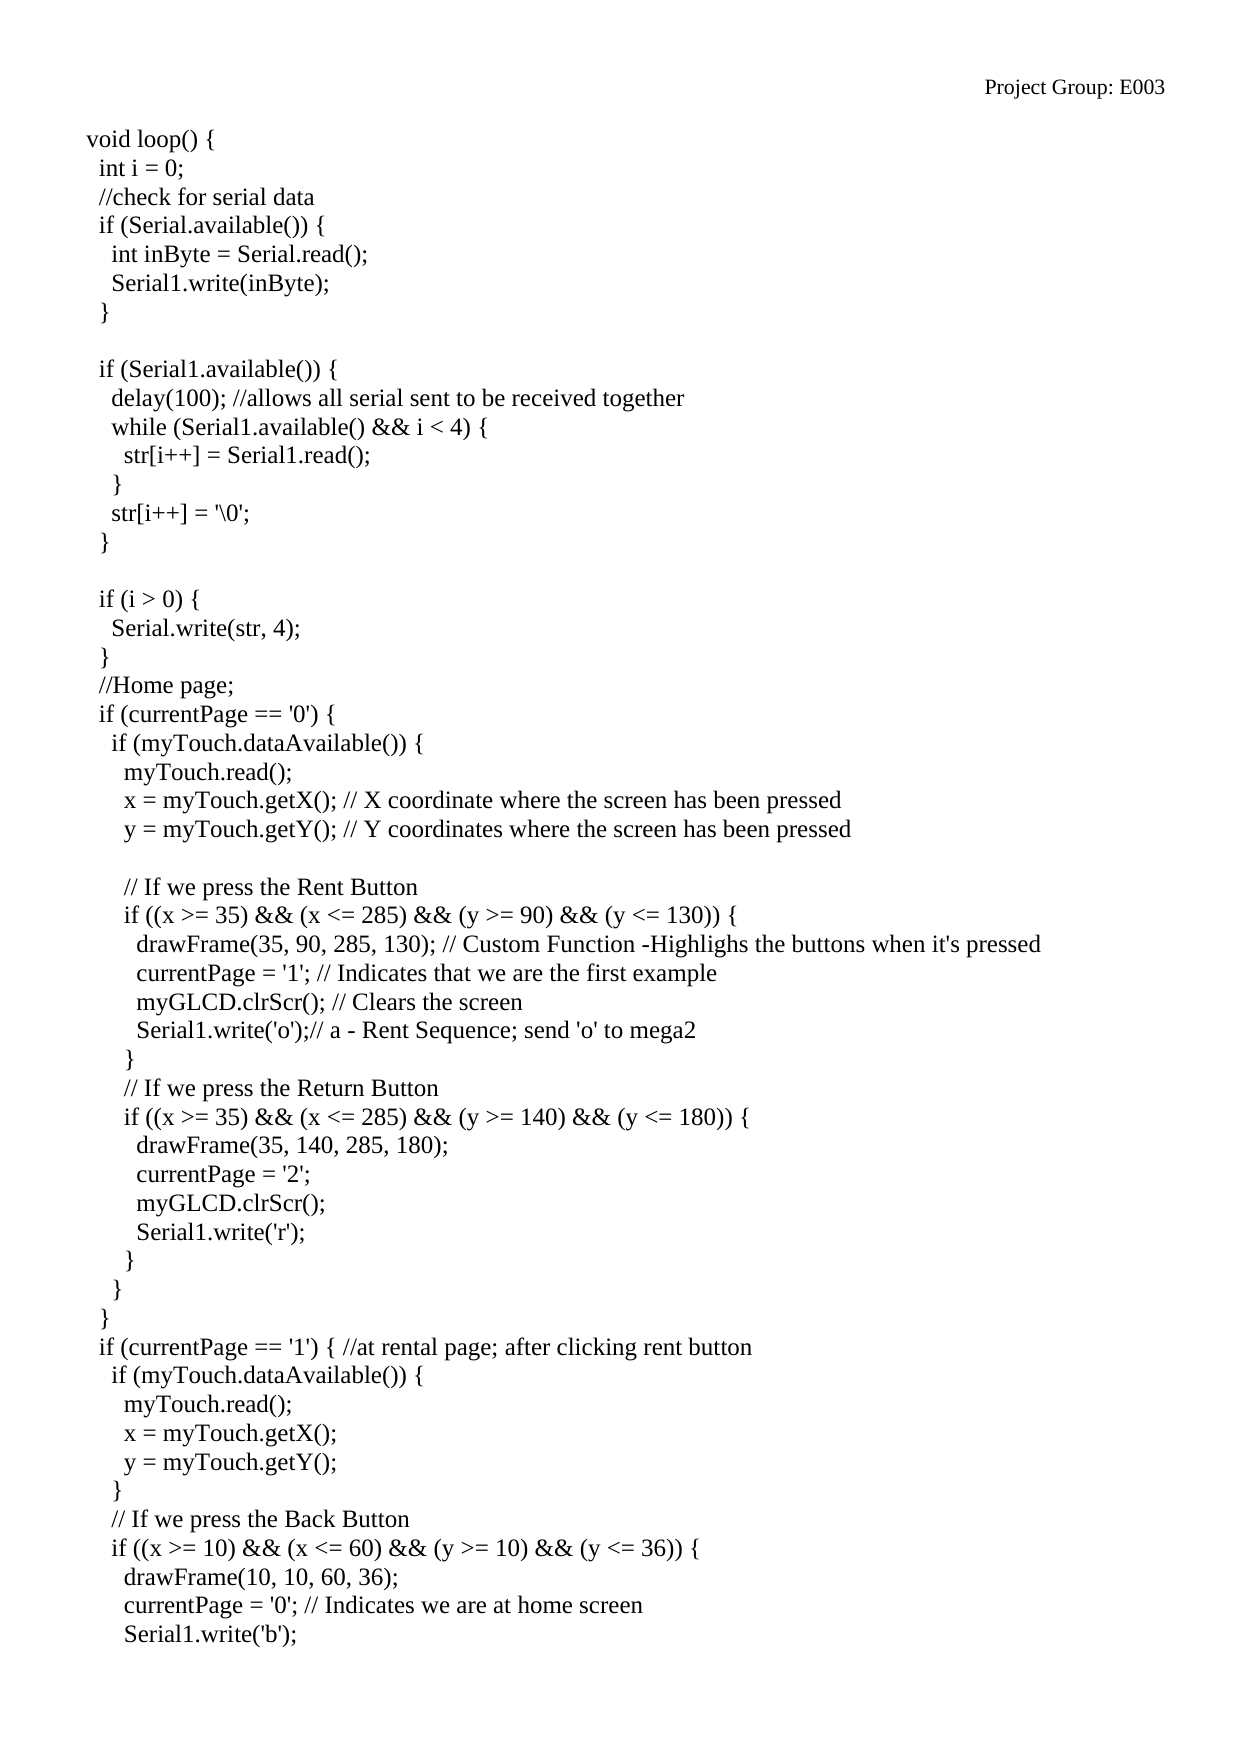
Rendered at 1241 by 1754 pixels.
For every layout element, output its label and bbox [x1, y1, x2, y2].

table_header [75, 124, 1165, 1648]
